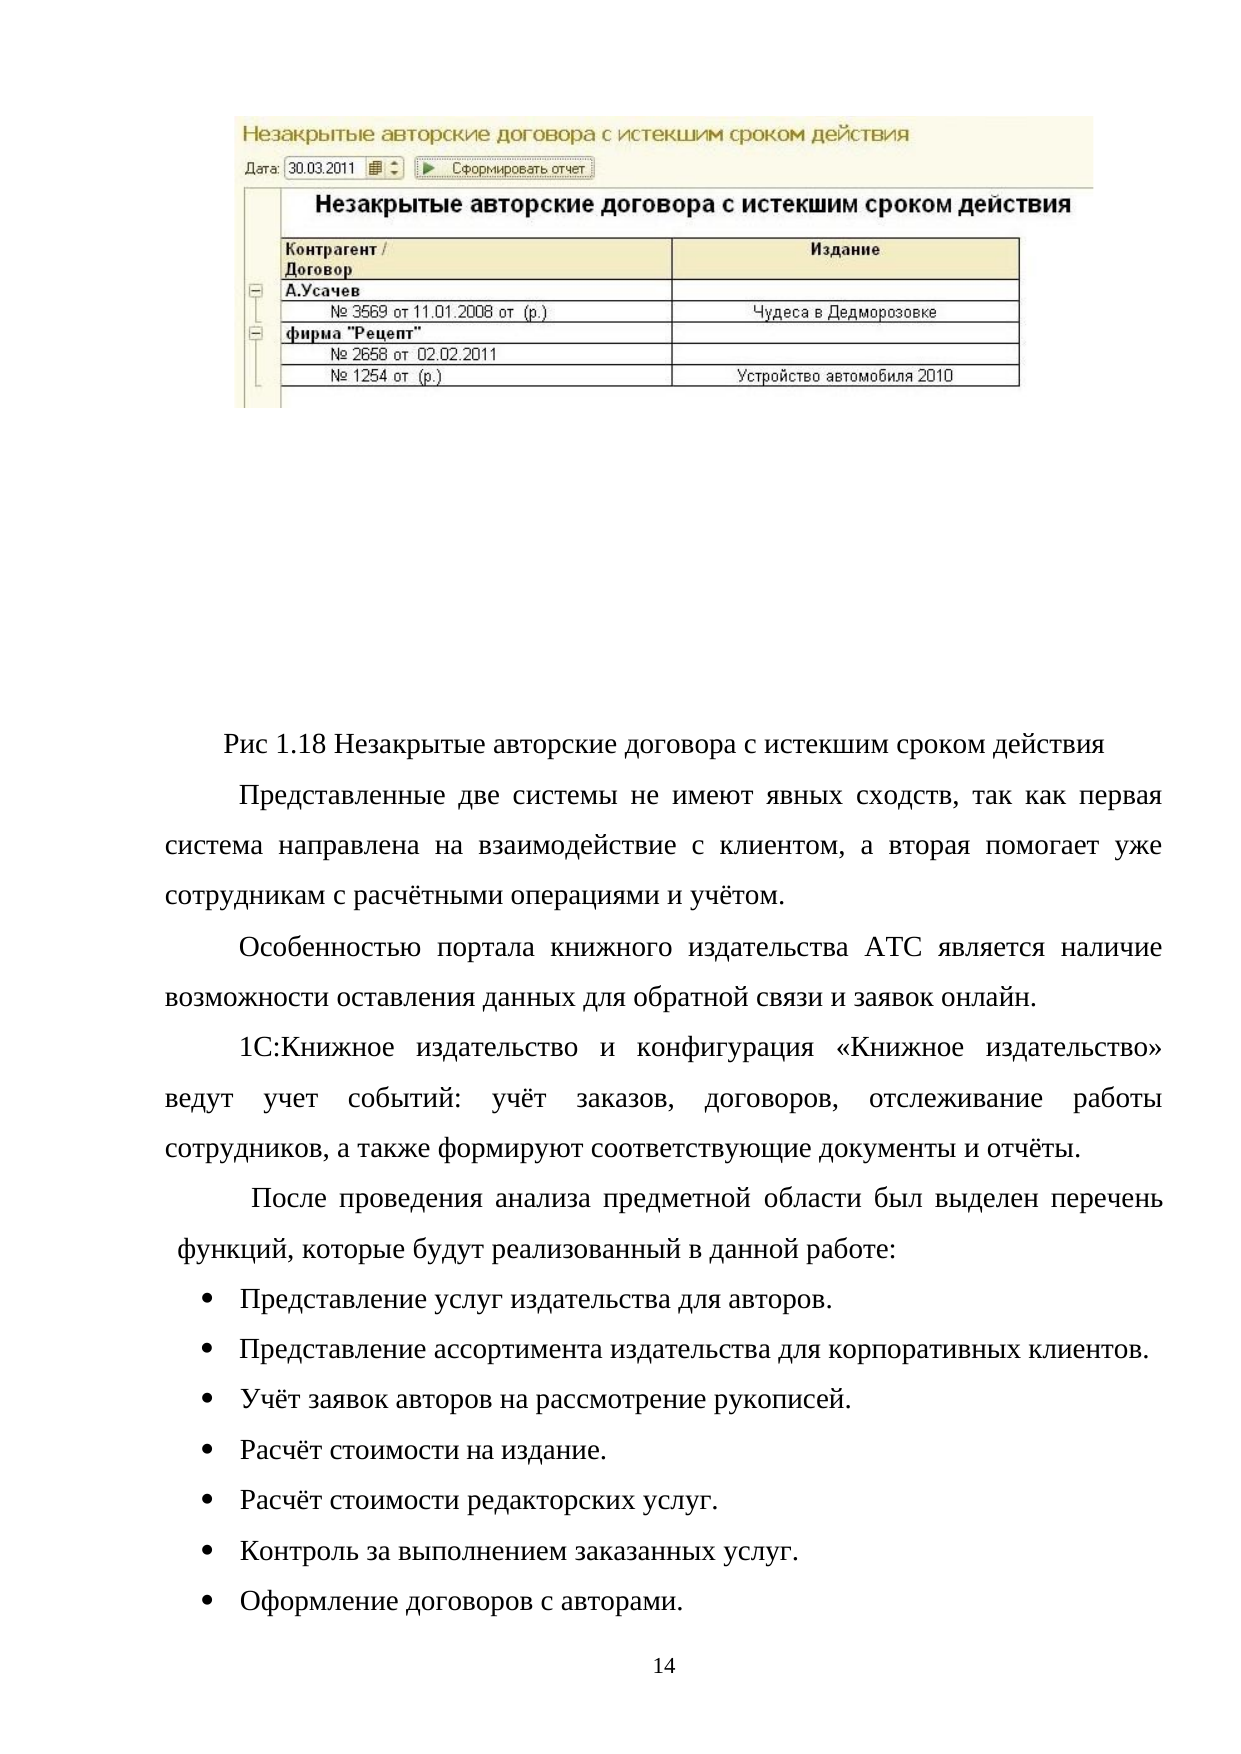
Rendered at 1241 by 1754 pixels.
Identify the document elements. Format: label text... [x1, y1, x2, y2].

text Особенностью портала книжного издательства АТС является наличие возможности оставления данных для обратной связи и заявок онлайн. [164, 929, 1163, 1013]
picture [234, 116, 1094, 408]
list Учёт заявок авторов на рассмотрение рукописей. [202, 1381, 1163, 1415]
list Представление услуг издательства для авторов. [202, 1281, 1163, 1315]
list Расчёт стоимости на издание. [202, 1432, 1163, 1465]
text После проведения анализа предметной области был выделен перечень функций, которые будут реализованный в данной работе: [177, 1181, 1163, 1264]
list Оформление договоров с авторами. [202, 1583, 1163, 1617]
text 1С:Книжное издательство и конфигурация «Книжное издательство» ведут учет событий: учёт заказов, договоров, отслеживание работы сотрудников, а также формируют соответствующие документы и отчёты. [164, 1029, 1163, 1164]
text Представленные две системы не имеют явных сходств, так как первая система направлена на взаимодействие с клиентом, а вторая помогает уже сотрудникам с расчётными операциями и учётом. [164, 777, 1163, 911]
text Рис 1.18 Незакрытые авторские договора с истекшим сроком действия [164, 727, 1163, 760]
list Контроль за выполнением заказанных услуг. [202, 1533, 1163, 1566]
list Представление ассортимента издательства для корпоративных клиентов. [202, 1332, 1163, 1365]
list Расчёт стоимости редакторских услуг. [202, 1482, 1163, 1516]
